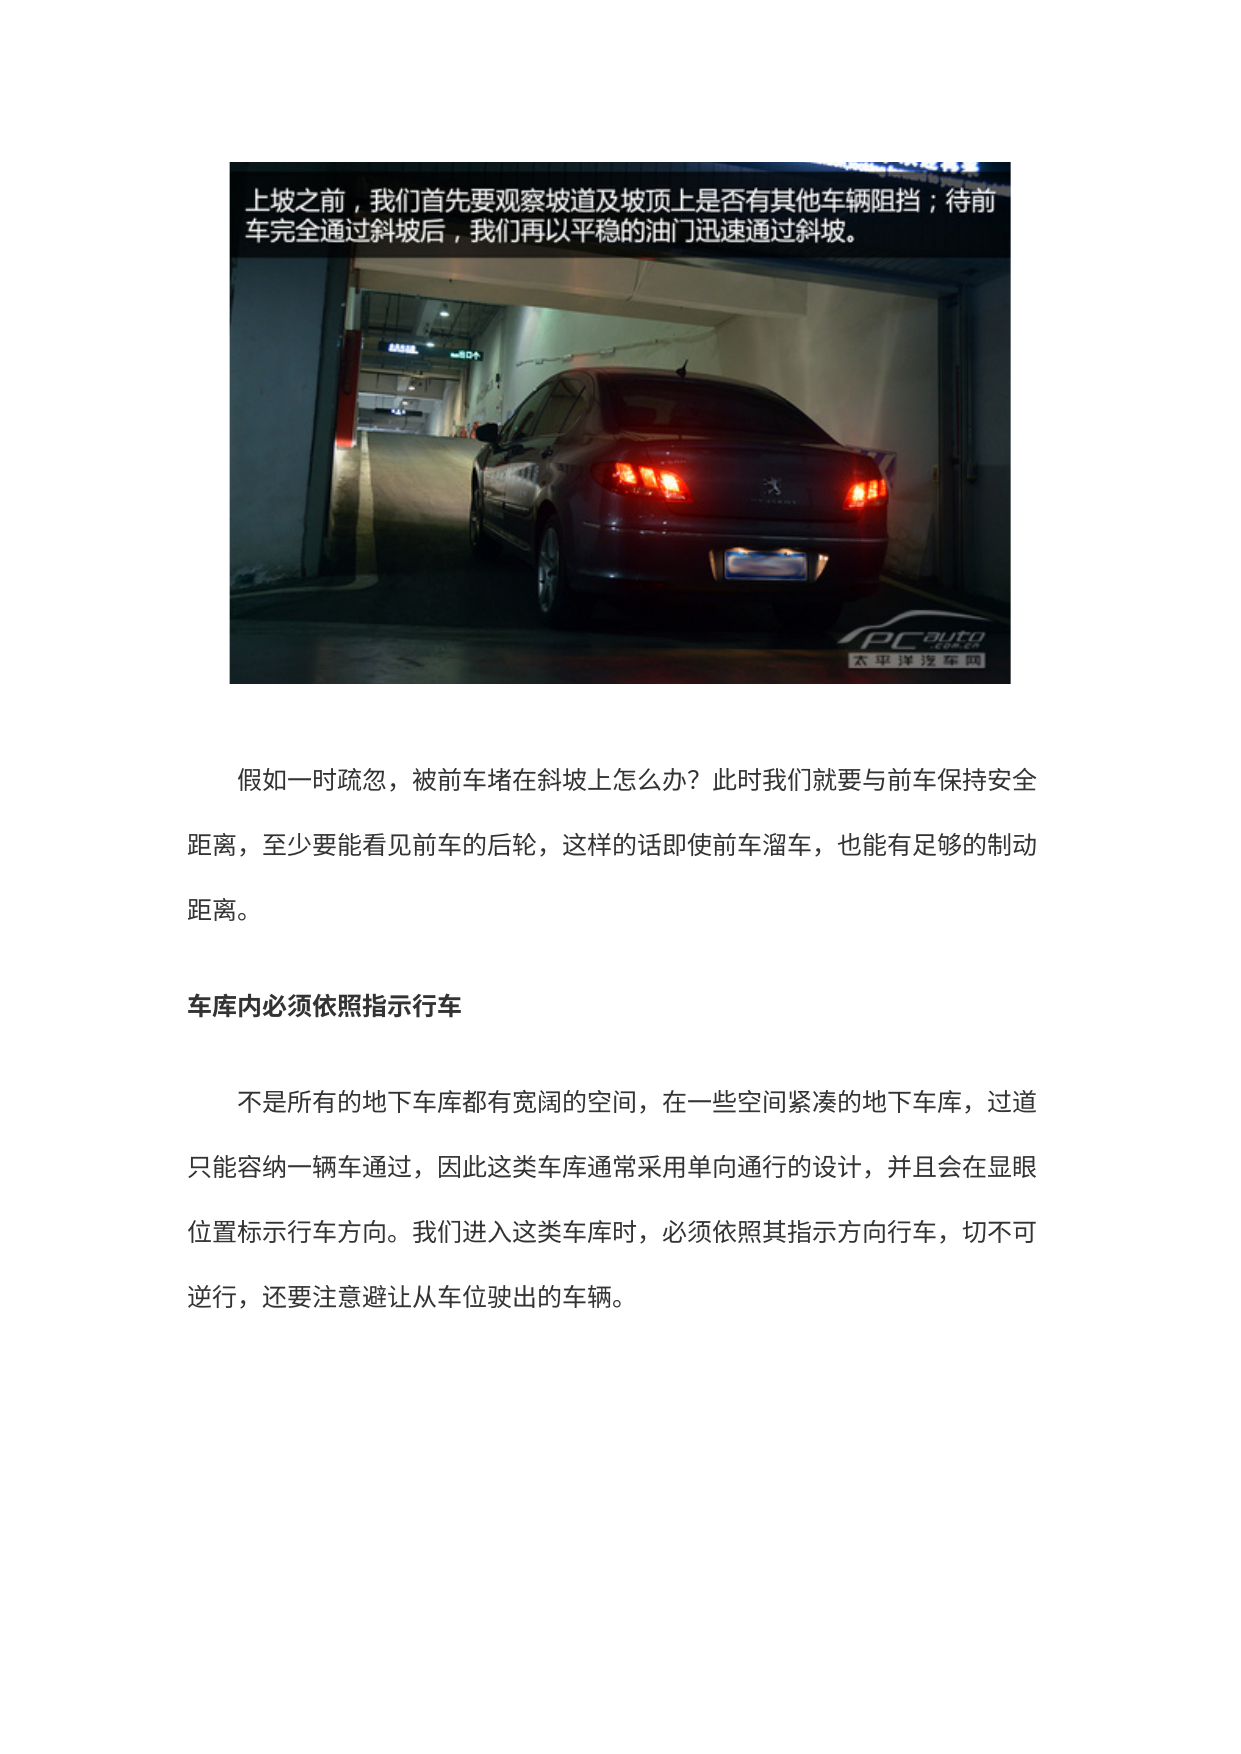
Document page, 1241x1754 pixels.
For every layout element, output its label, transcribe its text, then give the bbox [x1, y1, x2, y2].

text 不是所有的地下车库都有宽阔的空间，在一些空间紧凑的地下车库，过道只能容纳一辆车通过，因此这类车库通常采用单向通行的设计，并且会在显眼位置标示行车方向。我们进入这类车库时，必须依照其指示方向行车，切不可逆行，还要注意避让从车位驶出的车辆。 [187, 1068, 1053, 1328]
text 假如一时疏忽，被前车堵在斜坡上怎么办？此时我们就要与前车保持安全距离，至少要能看见前车的后轮，这样的话即使前车溜车，也能有足够的制动距离。 [187, 746, 1053, 941]
picture [229, 162, 1011, 684]
text 车库内必须依照指示行车 [187, 972, 1053, 1037]
